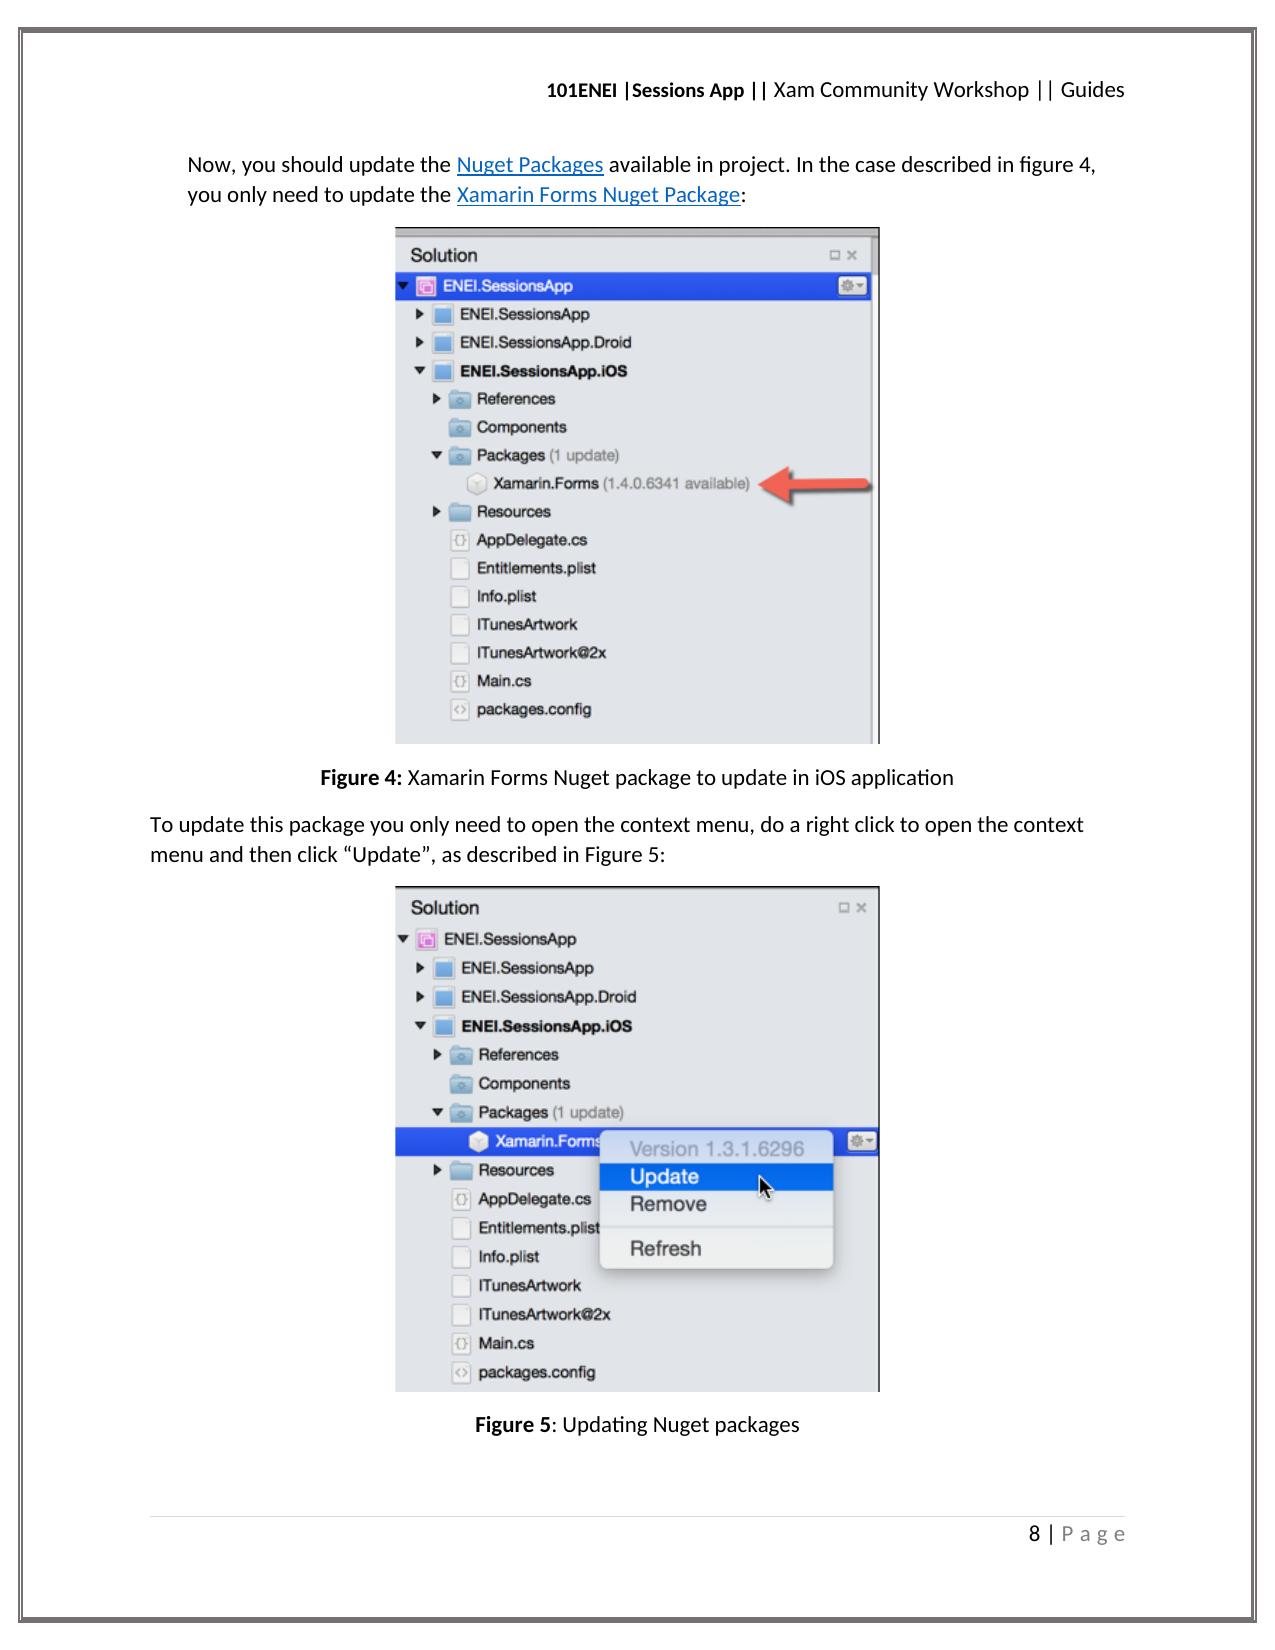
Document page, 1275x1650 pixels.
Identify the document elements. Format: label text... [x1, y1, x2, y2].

text Figure 5: Updating Nuget packages [150, 1410, 1125, 1438]
picture [395, 227, 880, 744]
text Now, you should update the Nuget Packages available in project. In the case described in figure 4, you only need to update the Xamarin Forms Nuget Package: [187, 150, 1125, 209]
text Figure 4: Xamarin Forms Nuget package to update in iOS application [150, 763, 1125, 791]
text To update this package you only need to open the context menu, do a right click to open the context menu and then click “Update”, as described in Figure 5: [150, 810, 1125, 868]
picture [395, 886, 880, 1392]
